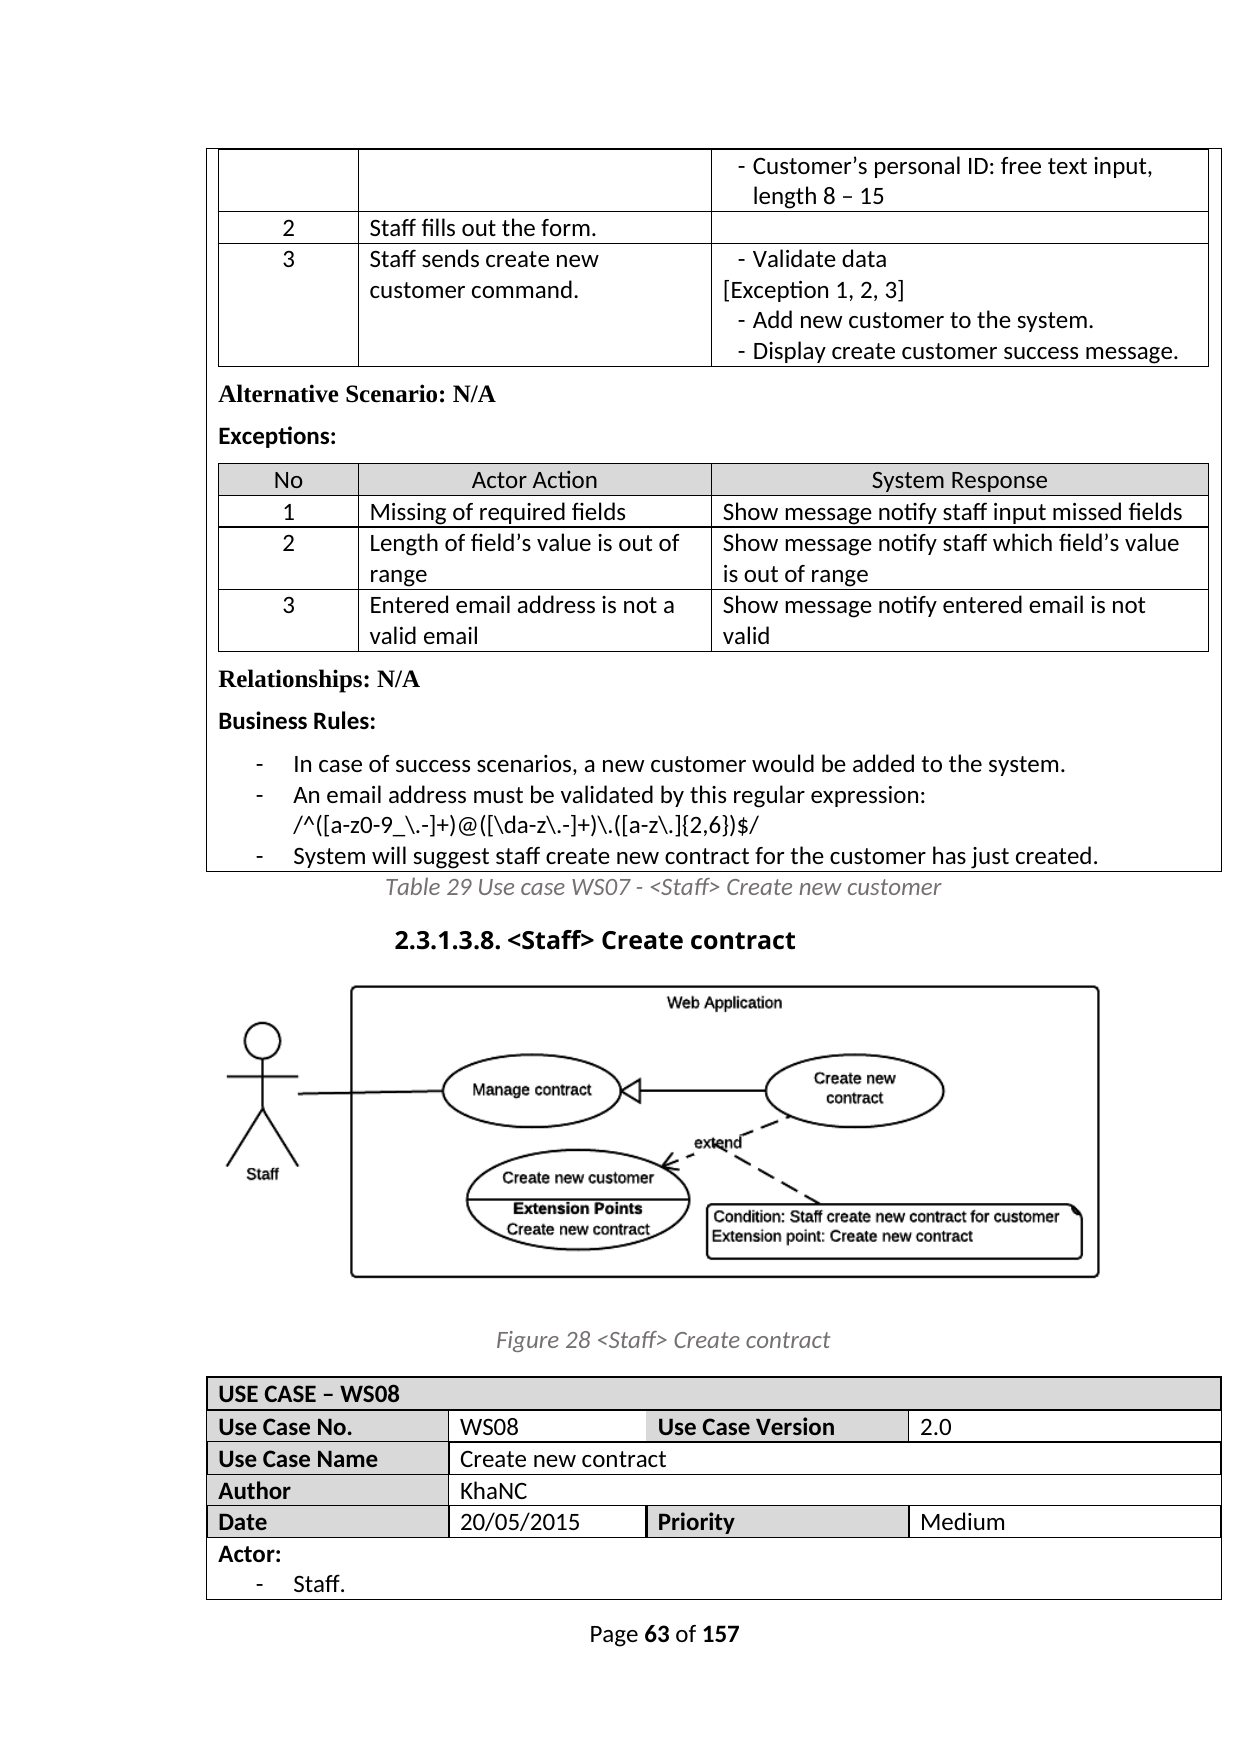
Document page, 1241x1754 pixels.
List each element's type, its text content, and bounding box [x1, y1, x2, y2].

text Table 29 Use case WS07 - <Staff> Create new customer [207, 872, 1122, 902]
table_header USE CASE – WS08 [208, 1378, 1220, 1409]
table_cell Use Case Version [646, 1411, 908, 1441]
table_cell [207, 149, 1221, 871]
table_cell Priority [648, 1506, 908, 1537]
table_cell Author [207, 1475, 448, 1505]
table_cell Use Case No. [207, 1411, 448, 1441]
table_cell KhaNC [449, 1475, 1221, 1505]
table_cell 20/05/2015 [450, 1506, 645, 1537]
table_cell Create new contract [450, 1443, 1220, 1474]
subtitle <Staff> Create contract [394, 923, 1122, 957]
table_cell WS08 [449, 1411, 646, 1441]
table_cell Date [208, 1506, 448, 1537]
picture [208, 959, 1121, 1306]
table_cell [207, 1538, 1221, 1599]
table_cell Use Case Name [208, 1442, 448, 1474]
table_cell Medium [910, 1506, 1220, 1537]
table_cell 2.0 [909, 1411, 1221, 1441]
